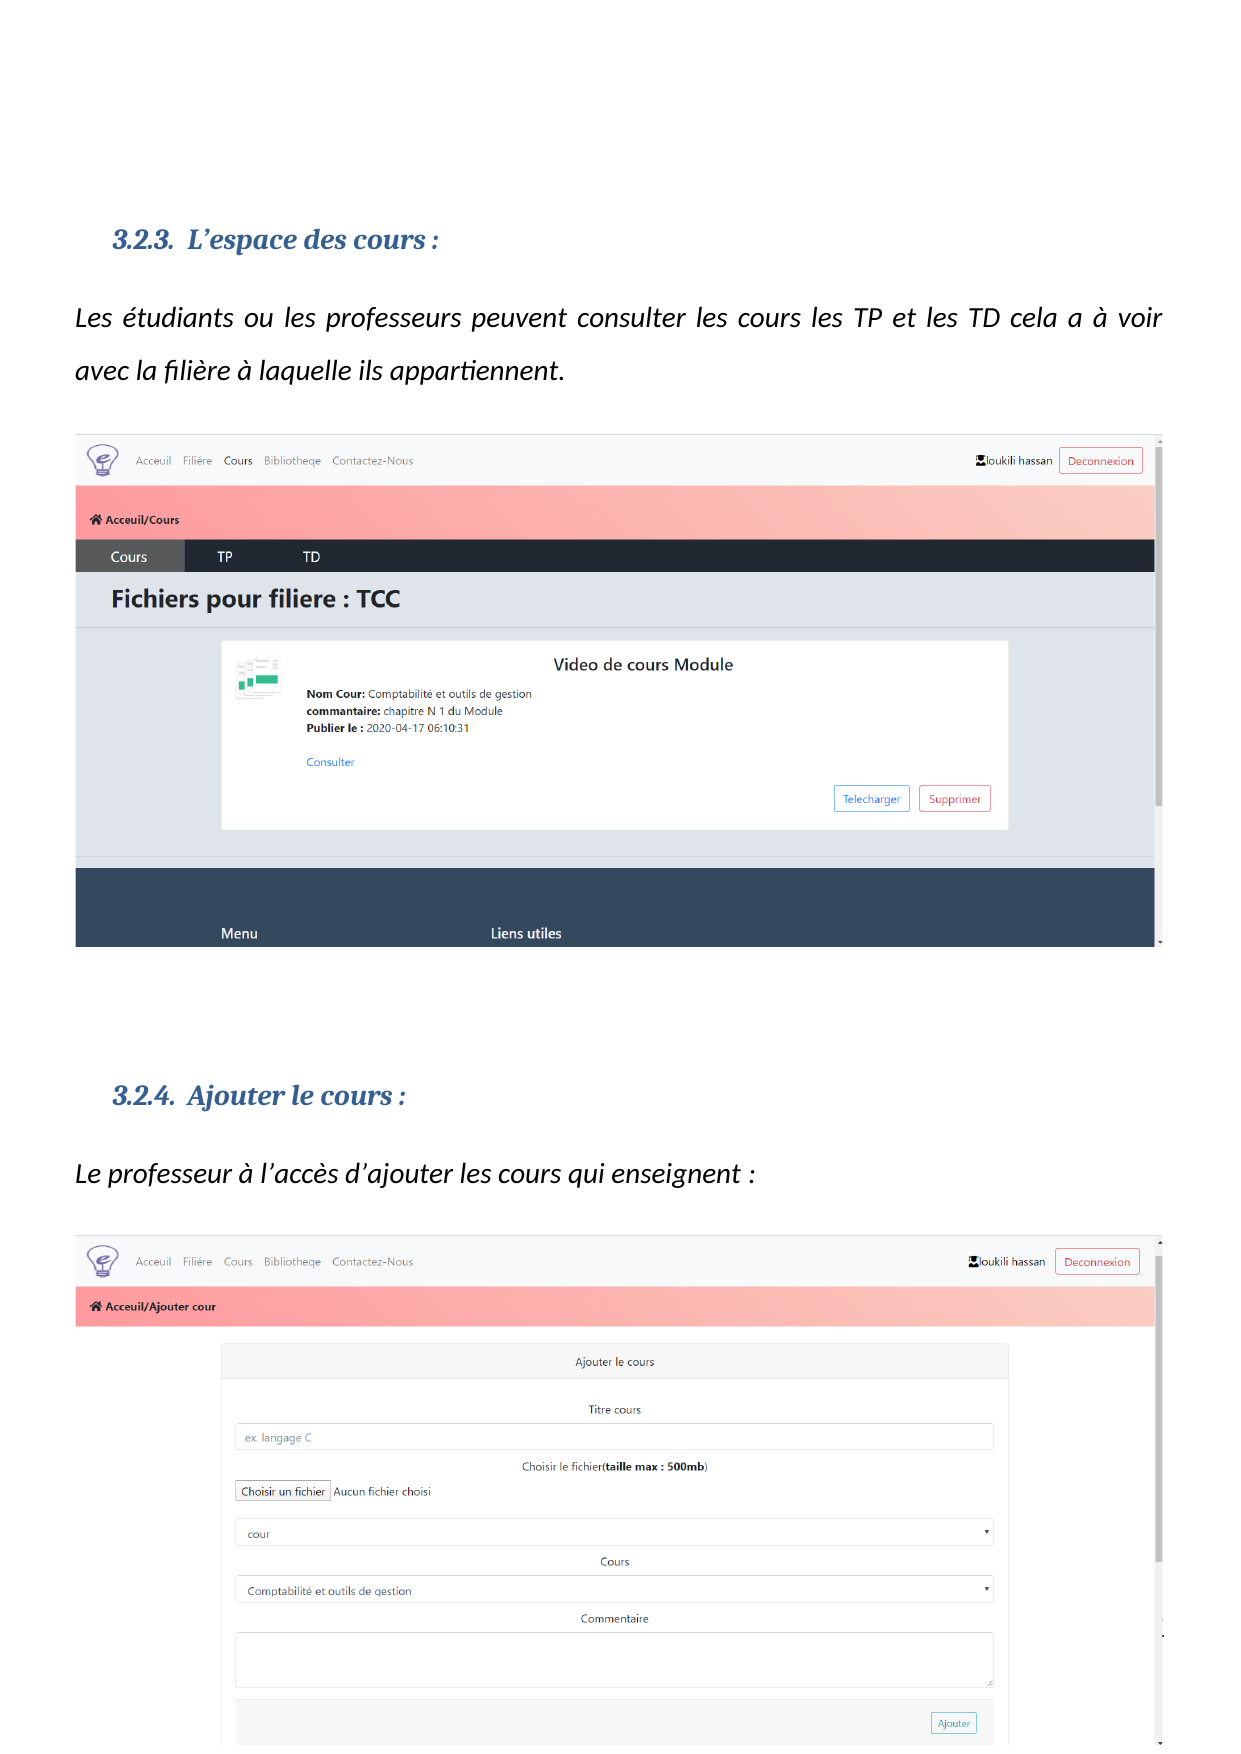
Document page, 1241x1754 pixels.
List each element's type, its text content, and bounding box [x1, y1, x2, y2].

picture [75, 1235, 1162, 1744]
text Les étudiants ou les professeurs peuvent consulter les cours les TP et les TD cela a à voir avec la filière à laquelle ils appartiennent. [75, 299, 1165, 388]
subtitle L’espace des cours : [112, 223, 1165, 257]
picture [75, 433, 1162, 946]
text Le professeur à l’accès d’ajouter les cours qui enseignent : [75, 1155, 1165, 1190]
subtitle Ajouter le cours : [112, 1079, 1165, 1113]
